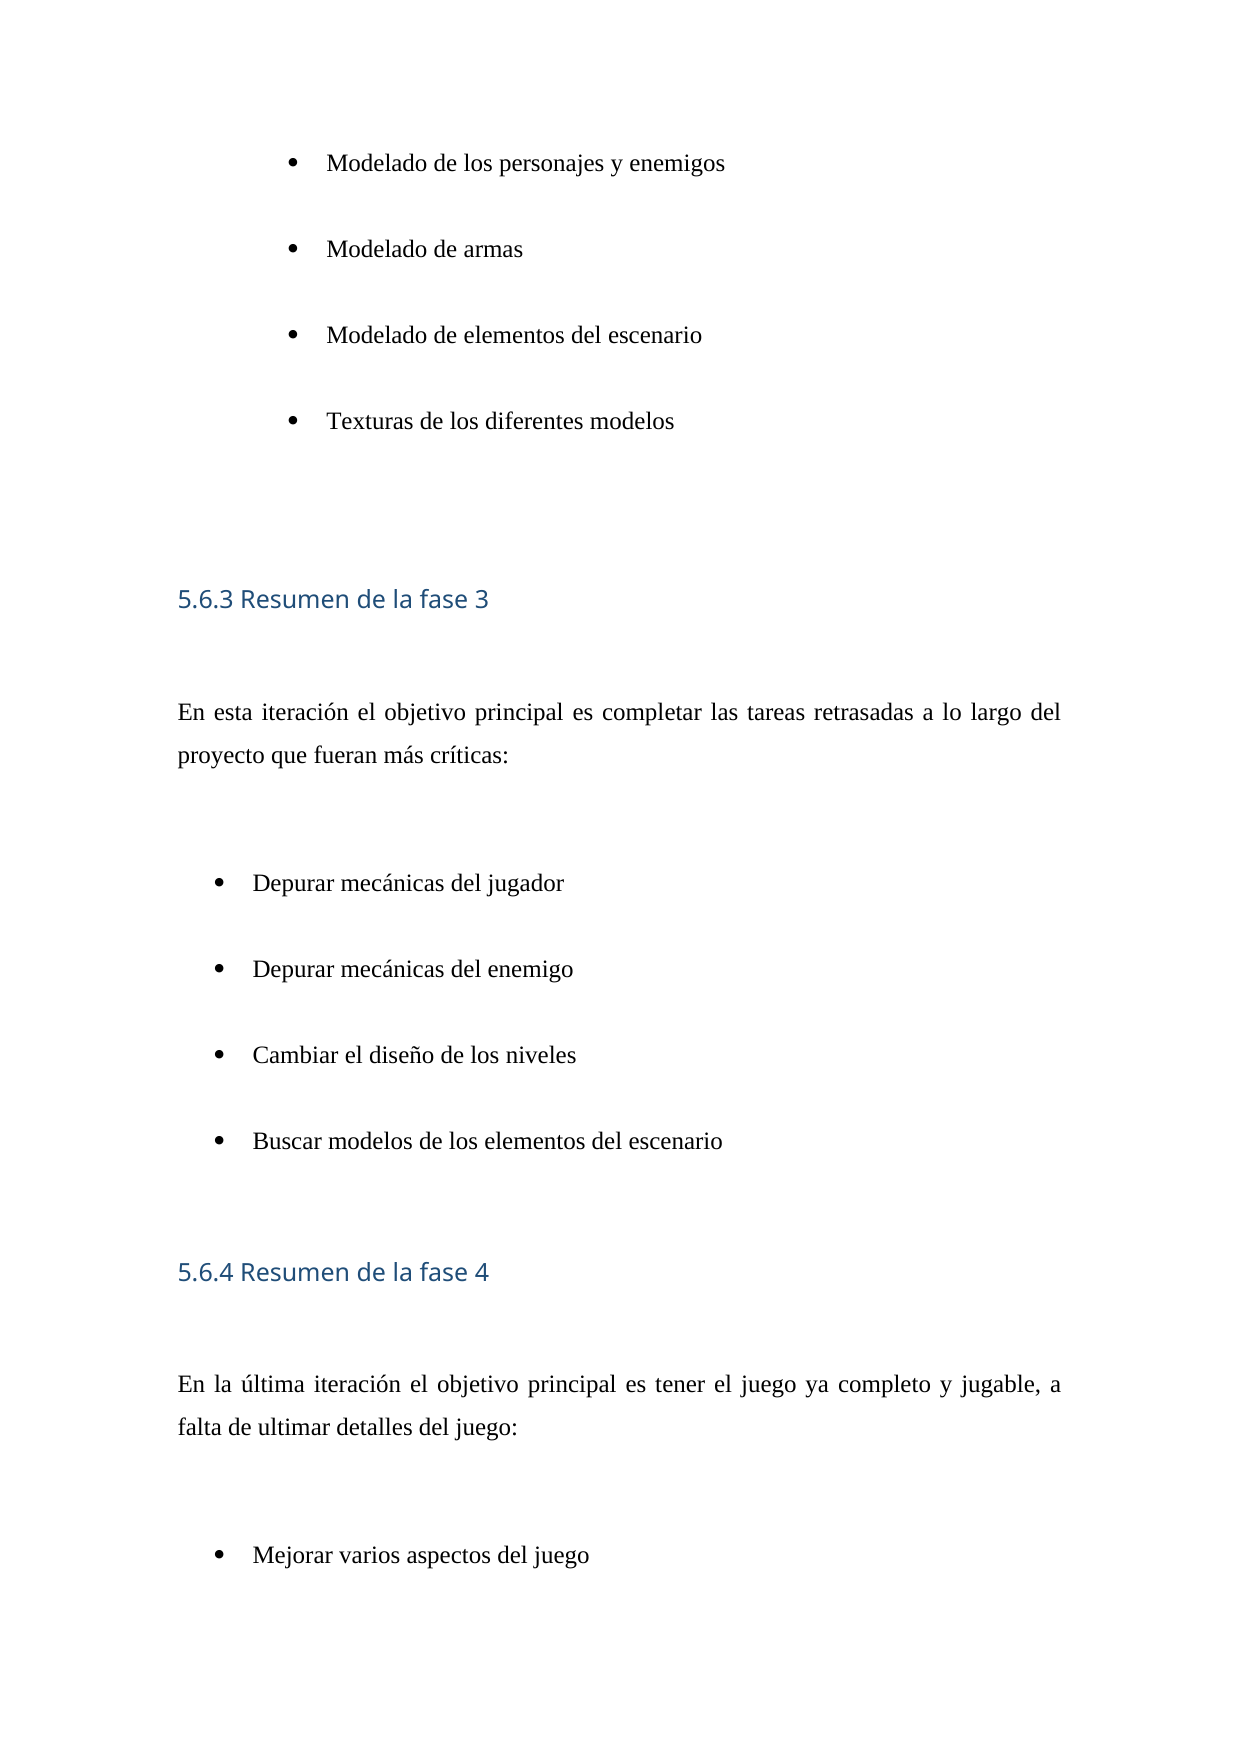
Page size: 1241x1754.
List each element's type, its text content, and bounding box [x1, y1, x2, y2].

list Mejorar varios aspectos del juego [215, 1540, 1063, 1569]
list Modelado de armas [288, 234, 1063, 263]
text En esta iteración el objetivo principal es completar las tareas retrasadas a lo largo del proyecto que fueran más críticas: [177, 697, 1063, 768]
list Modelado de elementos del escenario [288, 320, 1063, 349]
list Texturas de los diferentes modelos [288, 406, 1063, 435]
text En la última iteración el objetivo principal es tener el juego ya completo y jugable, a falta de ultimar detalles del juego: [177, 1369, 1063, 1441]
list Depurar mecánicas del jugador [215, 868, 1063, 896]
list Modelado de los personajes y enemigos [288, 148, 1063, 176]
subtitle 5.6.3 Resumen de la fase 3 [177, 582, 1063, 616]
list Depurar mecánicas del enemigo [215, 954, 1063, 983]
list Cambiar el diseño de los niveles [215, 1040, 1063, 1069]
subtitle 5.6.4 Resumen de la fase 4 [177, 1254, 1063, 1288]
list Buscar modelos de los elementos del escenario [215, 1126, 1063, 1155]
